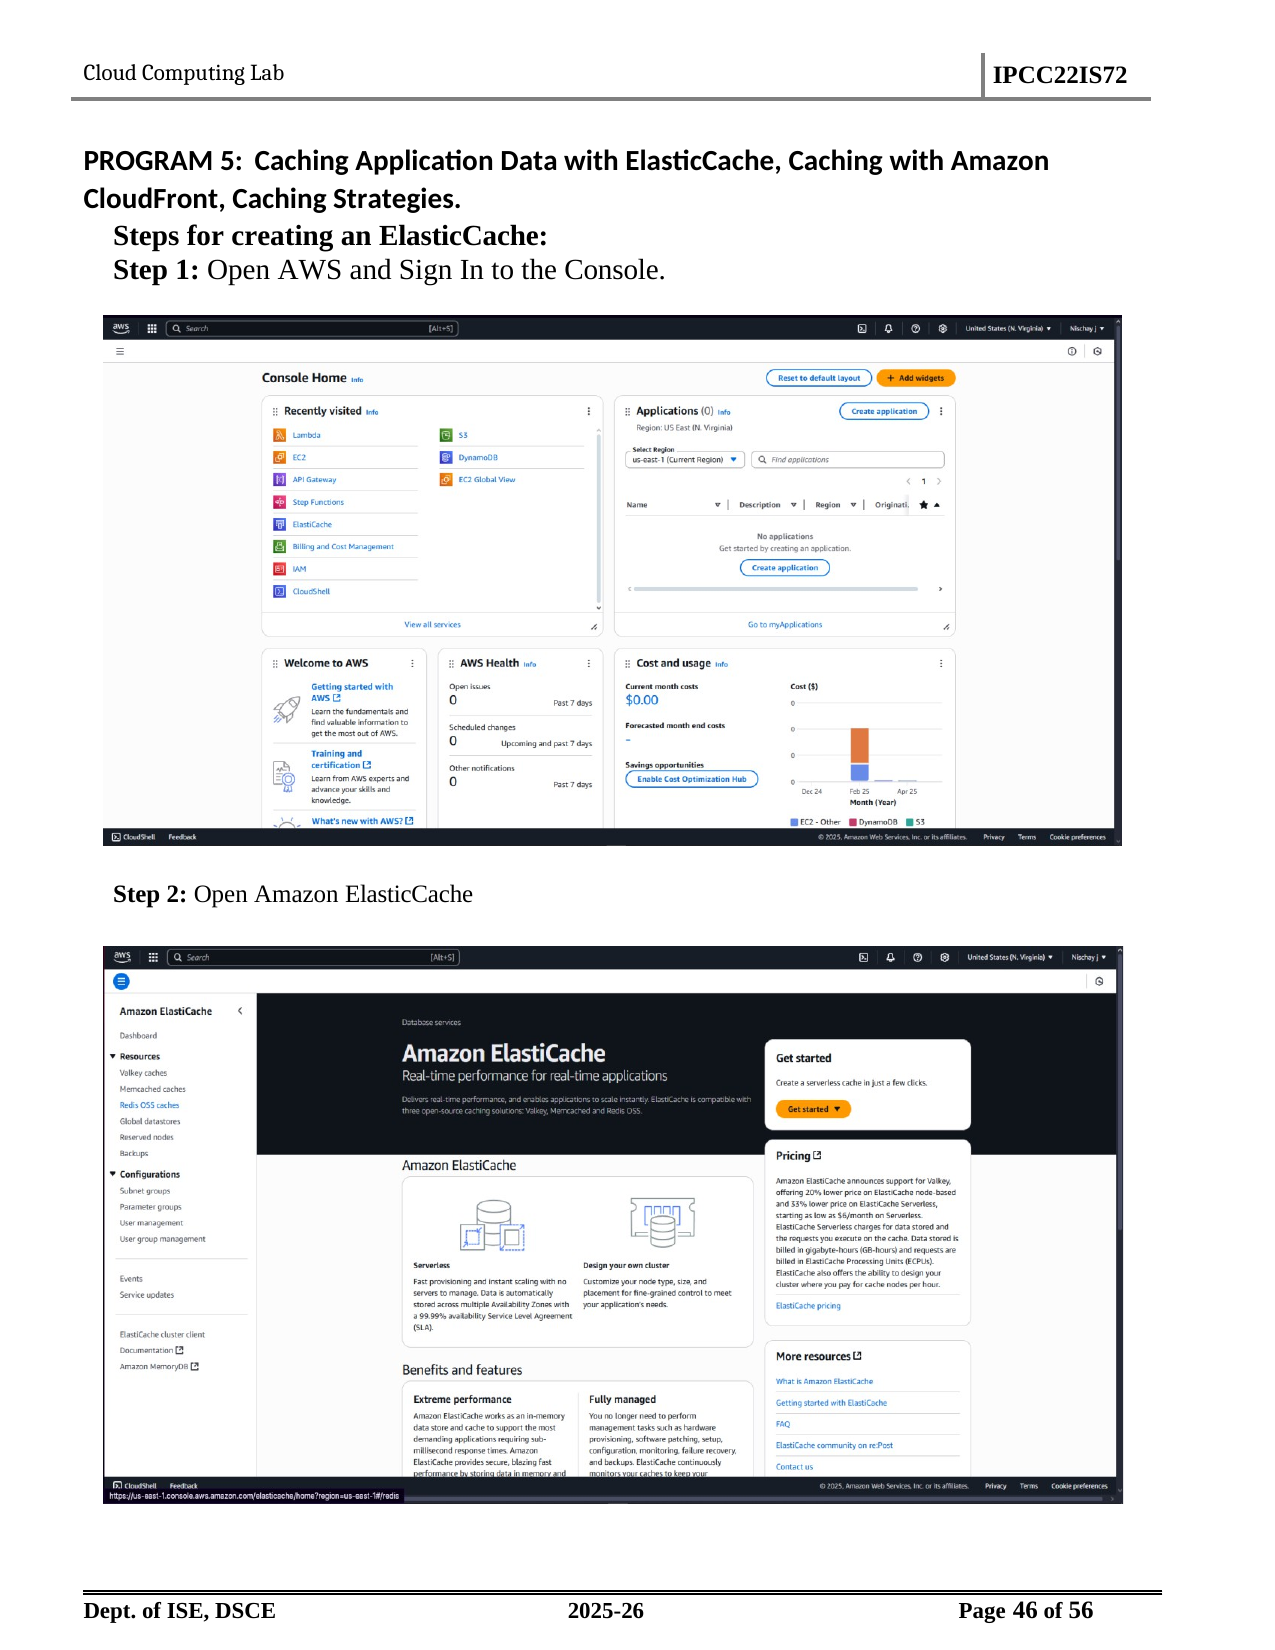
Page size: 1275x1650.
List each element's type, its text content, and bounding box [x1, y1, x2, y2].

picture [103, 946, 1124, 1504]
text Step 1: Open AWS and Sign In to the Console. [113, 252, 1162, 286]
text Step 2: Open Amazon ElasticCache [113, 879, 1162, 908]
picture [103, 315, 1122, 846]
subtitle PROGRAM 5: Caching Application Data with ElasticCache, Caching with Amazon CloudFront, Caching Strategies. [83, 142, 1126, 216]
text Steps for creating an ElasticCache: [113, 218, 1162, 252]
